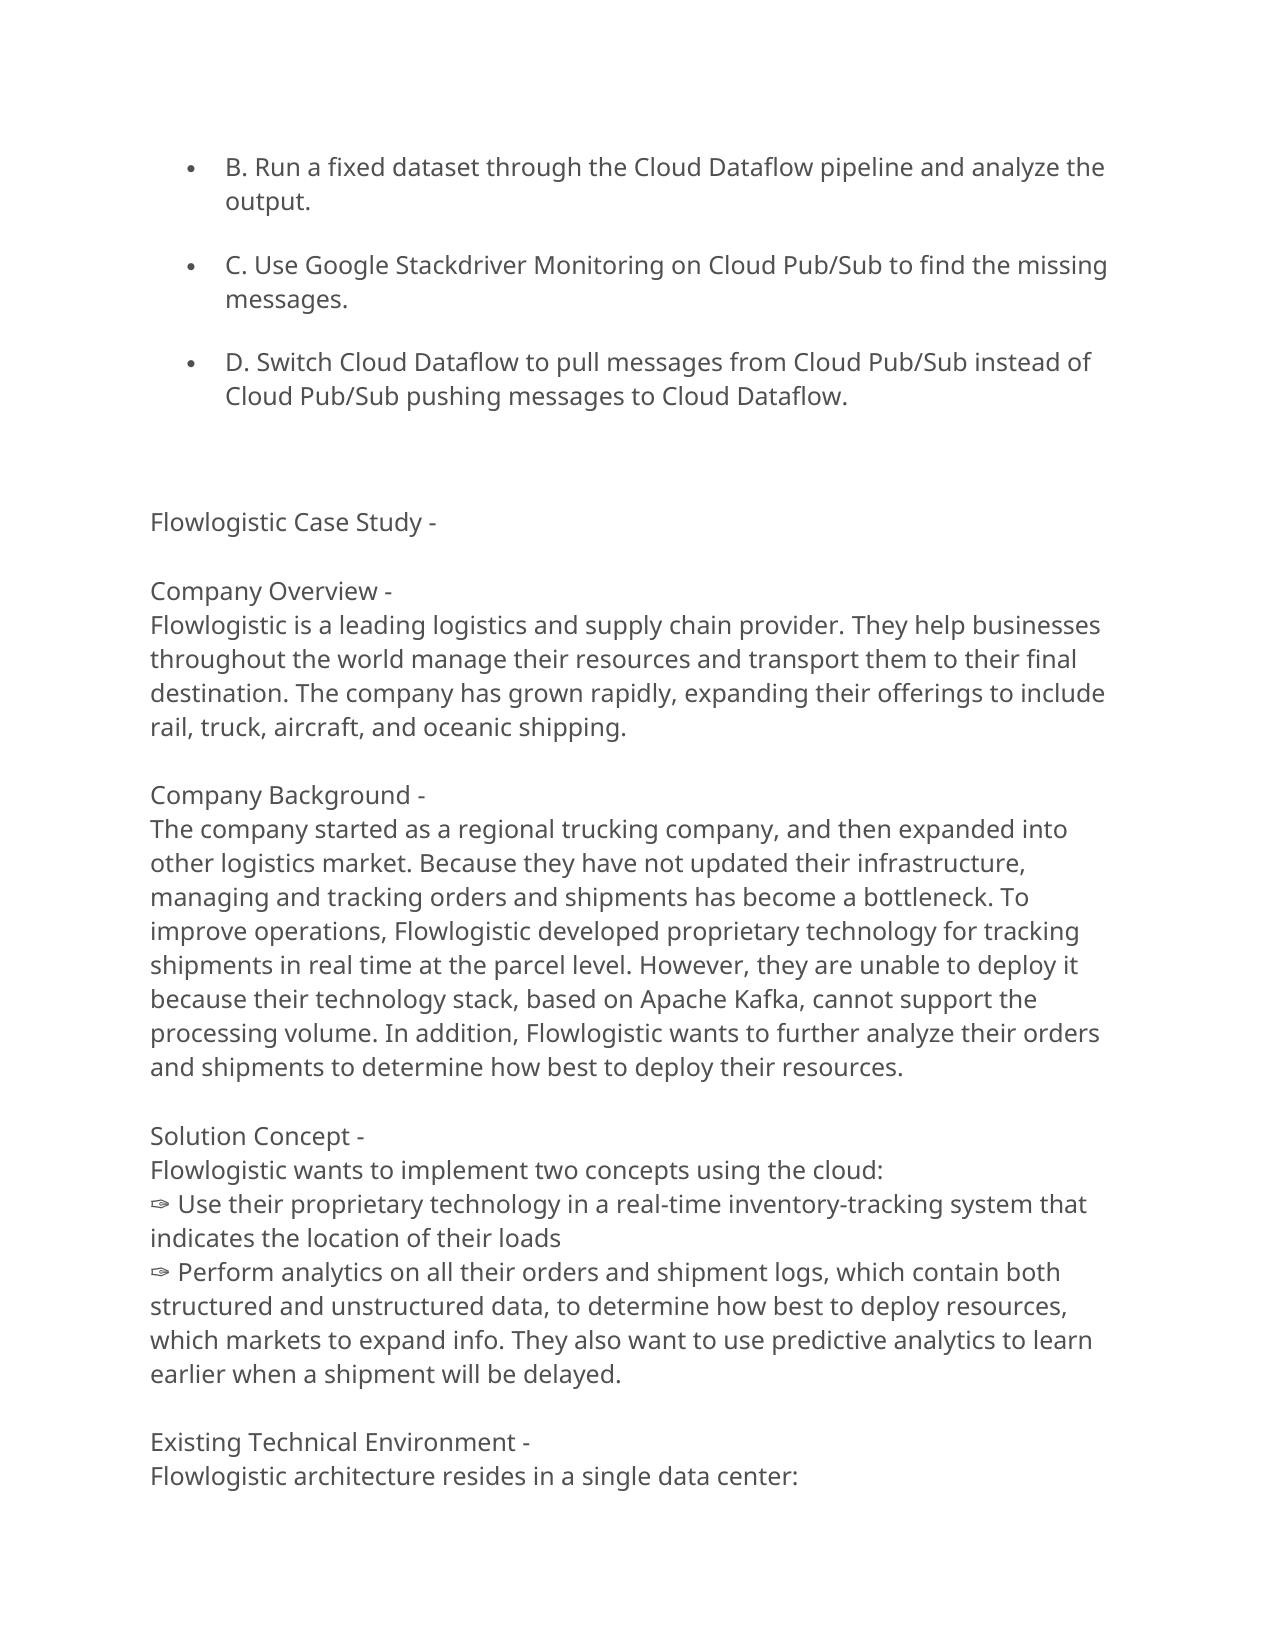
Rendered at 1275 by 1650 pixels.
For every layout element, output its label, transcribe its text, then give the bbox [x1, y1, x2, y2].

list D. Switch Cloud Dataflow to pull messages from Cloud Pub/Sub instead of Cloud Pub/Sub pushing messages to Cloud Dataflow. [187, 344, 1125, 413]
list B. Run a fixed dataset through the Cloud Dataflow pipeline and analyze the output. [187, 150, 1125, 218]
list C. Use Google Stackdriver Monitoring on Cloud Pub/Sub to find the missing messages. [187, 247, 1125, 315]
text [150, 505, 1125, 1493]
